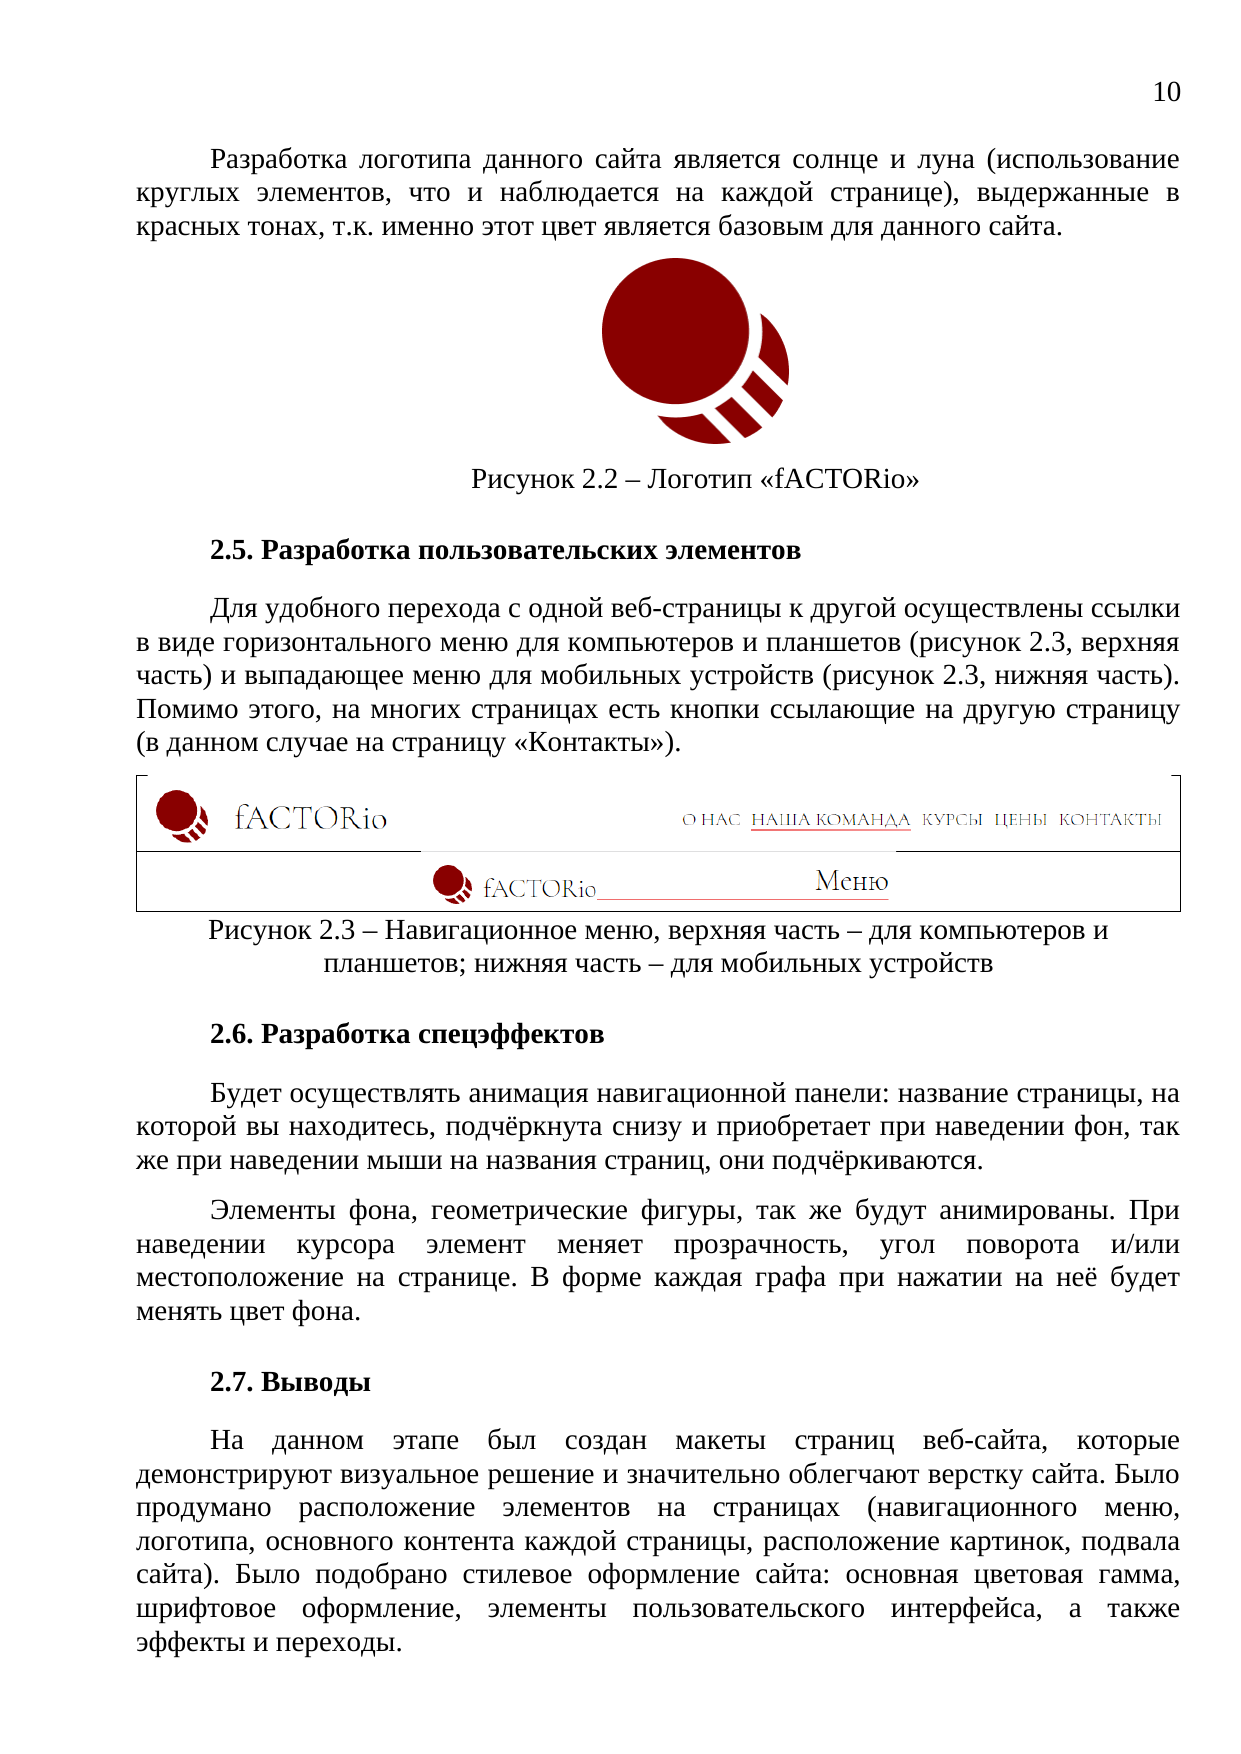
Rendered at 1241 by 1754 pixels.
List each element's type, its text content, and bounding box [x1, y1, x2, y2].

picture [147, 775, 1172, 911]
text На данном этапе был создан макеты страниц веб-сайта, которые демонстрируют визуальное решение и значительно облегчают верстку сайта. Было продумано расположение элементов на страницах (навигационного меню, логотипа, основного контента каждой страницы, расположение картинок, подвала сайта). Было подобрано стилевое оформление сайта: основная цветовая гамма, шрифтовое оформление, элементы пользовательского интерфейса, а также эффекты и переходы. [136, 1422, 1181, 1657]
subtitle 2.6. Разработка спецэффектов [136, 1016, 1181, 1050]
subtitle 2.7. Выводы [136, 1364, 1181, 1397]
text Для удобного перехода с одной веб-страницы к другой осуществлены ссылки в виде горизонтального меню для компьютеров и планшетов (рисунок 2.3, верхняя часть) и выпадающее меню для мобильных устройств (рисунок 2.3, нижняя часть). Помимо этого, на многих страницах есть кнопки ссылающие на другую страницу (в данном случае на страницу «Контакты»). [136, 590, 1181, 758]
table_cell [137, 852, 421, 911]
table_cell [897, 852, 1180, 911]
table_header [1172, 776, 1180, 851]
subtitle 2.5. Разработка пользовательских элементов [136, 532, 1181, 565]
text Рисунок 2.2 – Логотип «fACTORio» [136, 461, 1181, 494]
text Разработка логотипа данного сайта является солнце и луна (использование круглых элементов, что и наблюдается на каждой странице), выдержанные в красных тонах, т.к. именно этот цвет является базовым для данного сайта. [136, 141, 1181, 242]
text Элементы фона, геометрические фигуры, так же будут анимированы. При наведении курсора элемент меняет прозрачность, угол поворота и/или местоположение на странице. В форме каждая графа при нажатии на неё будет менять цвет фона. [136, 1192, 1181, 1326]
text Рисунок 2.3 – Навигационное меню, верхняя часть – для компьютеров и планшетов; нижняя часть – для мобильных устройств [136, 912, 1181, 979]
table_header [137, 776, 147, 851]
text Будет осуществлять анимация навигационной панели: название страницы, на которой вы находитесь, подчёркнута снизу и приобретает при наведении фон, так же при наведении мыши на названия страниц, они подчёркиваются. [136, 1075, 1181, 1176]
picture [602, 258, 789, 444]
